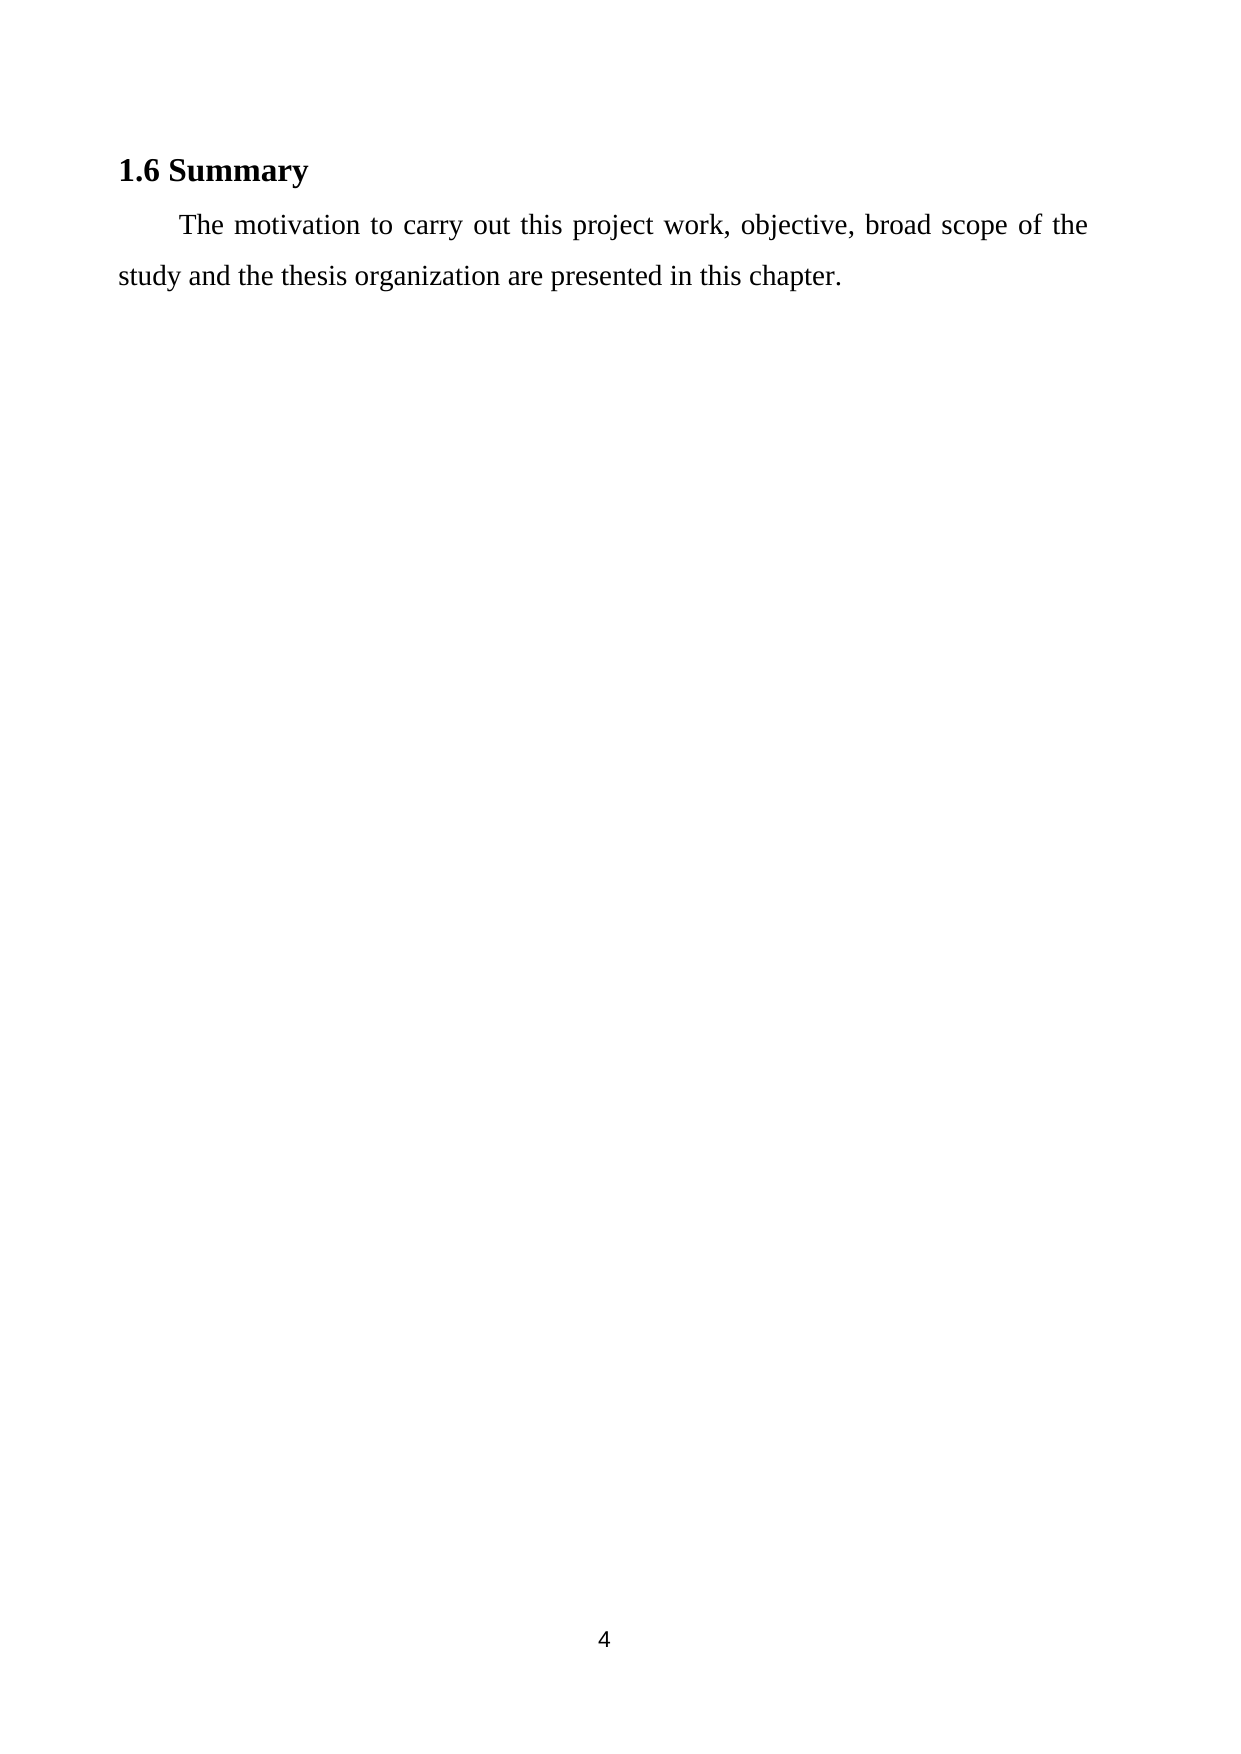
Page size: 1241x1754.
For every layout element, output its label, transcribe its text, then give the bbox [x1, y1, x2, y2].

text The motivation to carry out this project work, objective, broad scope of the study and the thesis organization are presented in this chapter. [118, 207, 1090, 291]
text 1.6 Summary [118, 150, 1090, 188]
